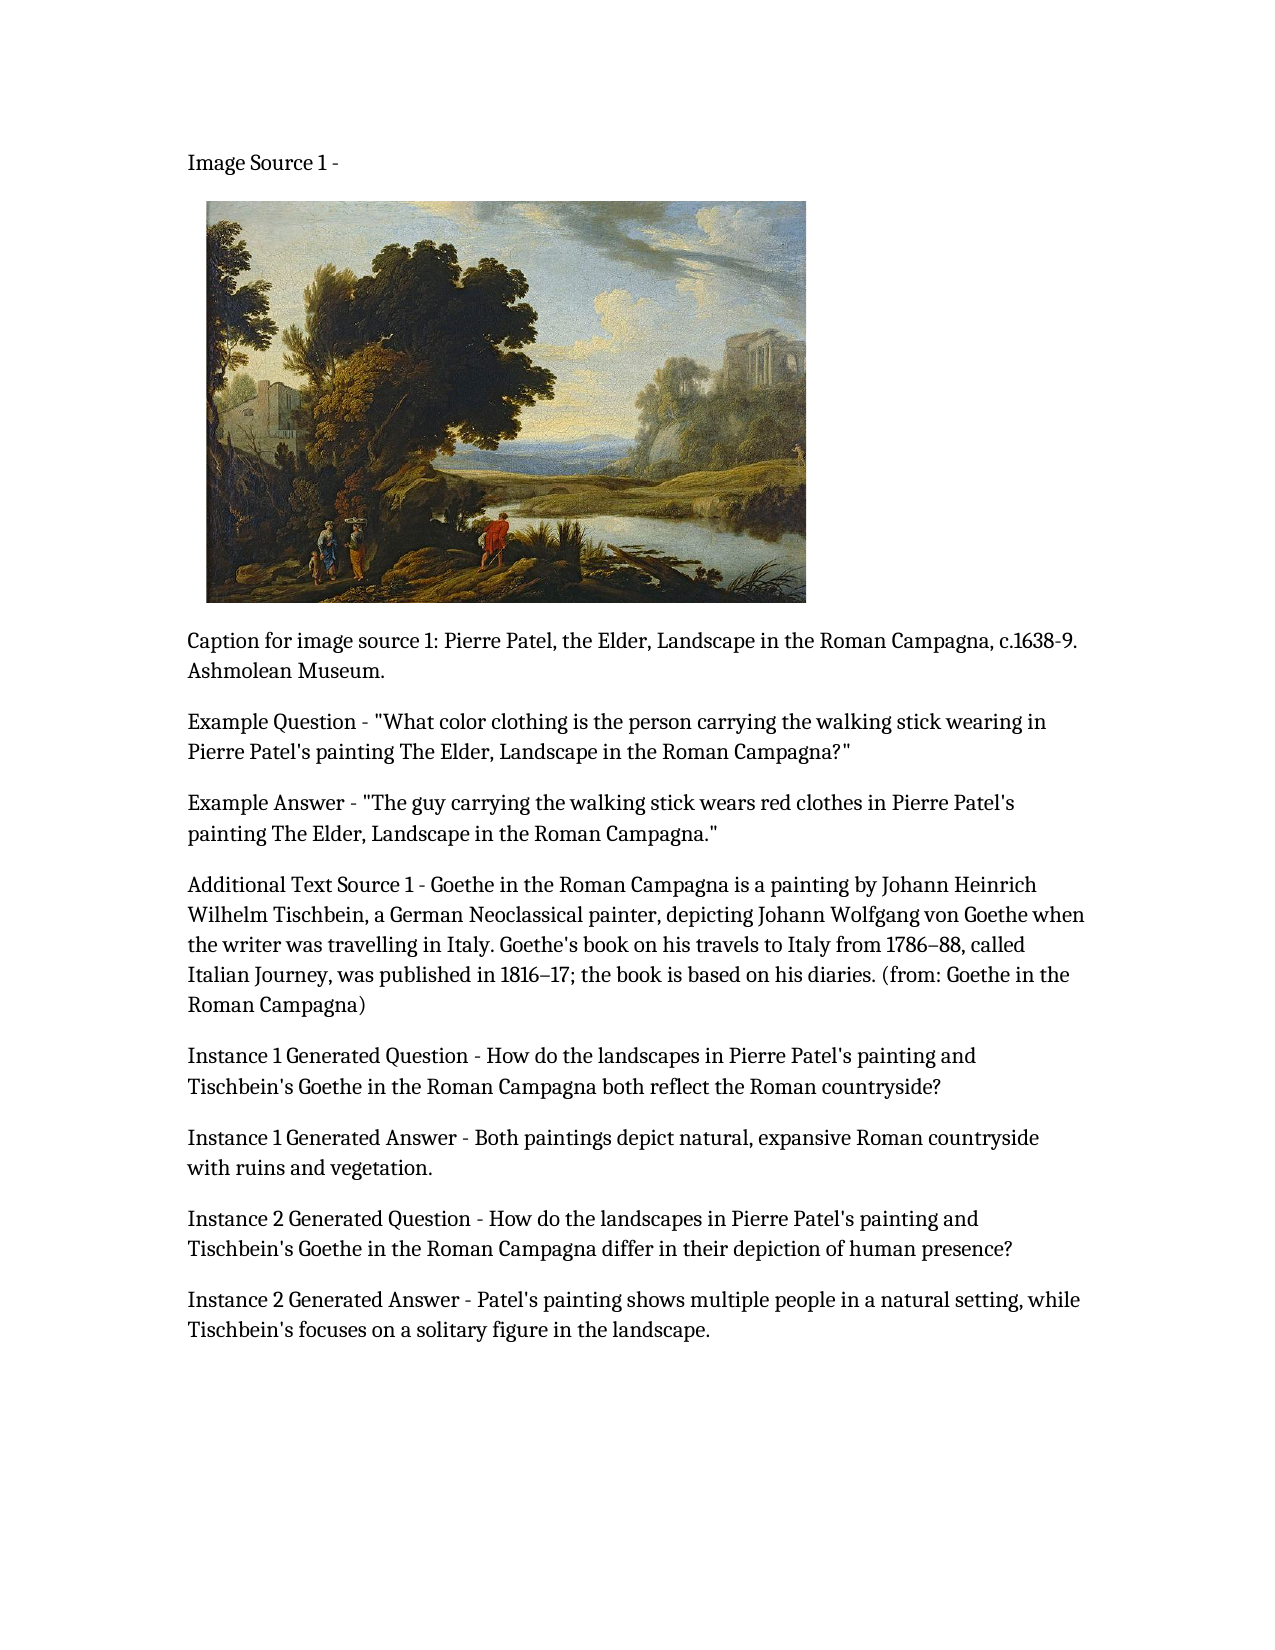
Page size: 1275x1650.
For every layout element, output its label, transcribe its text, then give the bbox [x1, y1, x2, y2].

text Instance 2 Generated Answer - Patel's painting shows multiple people in a natural setting, while Tischbein's focuses on a solitary figure in the landscape. [187, 1287, 1087, 1344]
text Additional Text Source 1 - Goethe in the Roman Campagna is a painting by Johann Heinrich Wilhelm Tischbein, a German Neoclassical painter, depicting Johann Wolfgang von Goethe when the writer was travelling in Italy. Goethe's book on his travels to Italy from 1786–88, called Italian Journey, was published in 1816–17; the book is based on his diaries. (from: Goethe in the Roman Campagna) [187, 871, 1087, 1019]
text Example Answer - "The guy carrying the walking stick wears red clothes in Pierre Patel's painting The Elder, Landscape in the Roman Campagna." [187, 790, 1087, 847]
text Instance 1 Generated Answer - Both paintings depict natural, expansive Roman countryside with ruins and vegetation. [187, 1124, 1087, 1181]
text Instance 2 Generated Question - How do the landscapes in Pierre Patel's painting and Tischbein's Goethe in the Roman Campagna differ in their depiction of human presence? [187, 1206, 1087, 1262]
picture [206, 201, 807, 603]
text Instance 1 Generated Question - How do the landscapes in Pierre Patel's painting and Tischbein's Goethe in the Roman Campagna both reflect the Roman countryside? [187, 1043, 1087, 1100]
text Example Question - "What color clothing is the person carrying the walking stick wearing in Pierre Patel's painting The Elder, Landscape in the Roman Campagna?" [187, 709, 1087, 766]
text Caption for image source 1: Pierre Patel, the Elder, Landscape in the Roman Campagna, c.1638-9. Ashmolean Museum. [187, 628, 1087, 684]
text Image Source 1 - [187, 150, 1087, 176]
